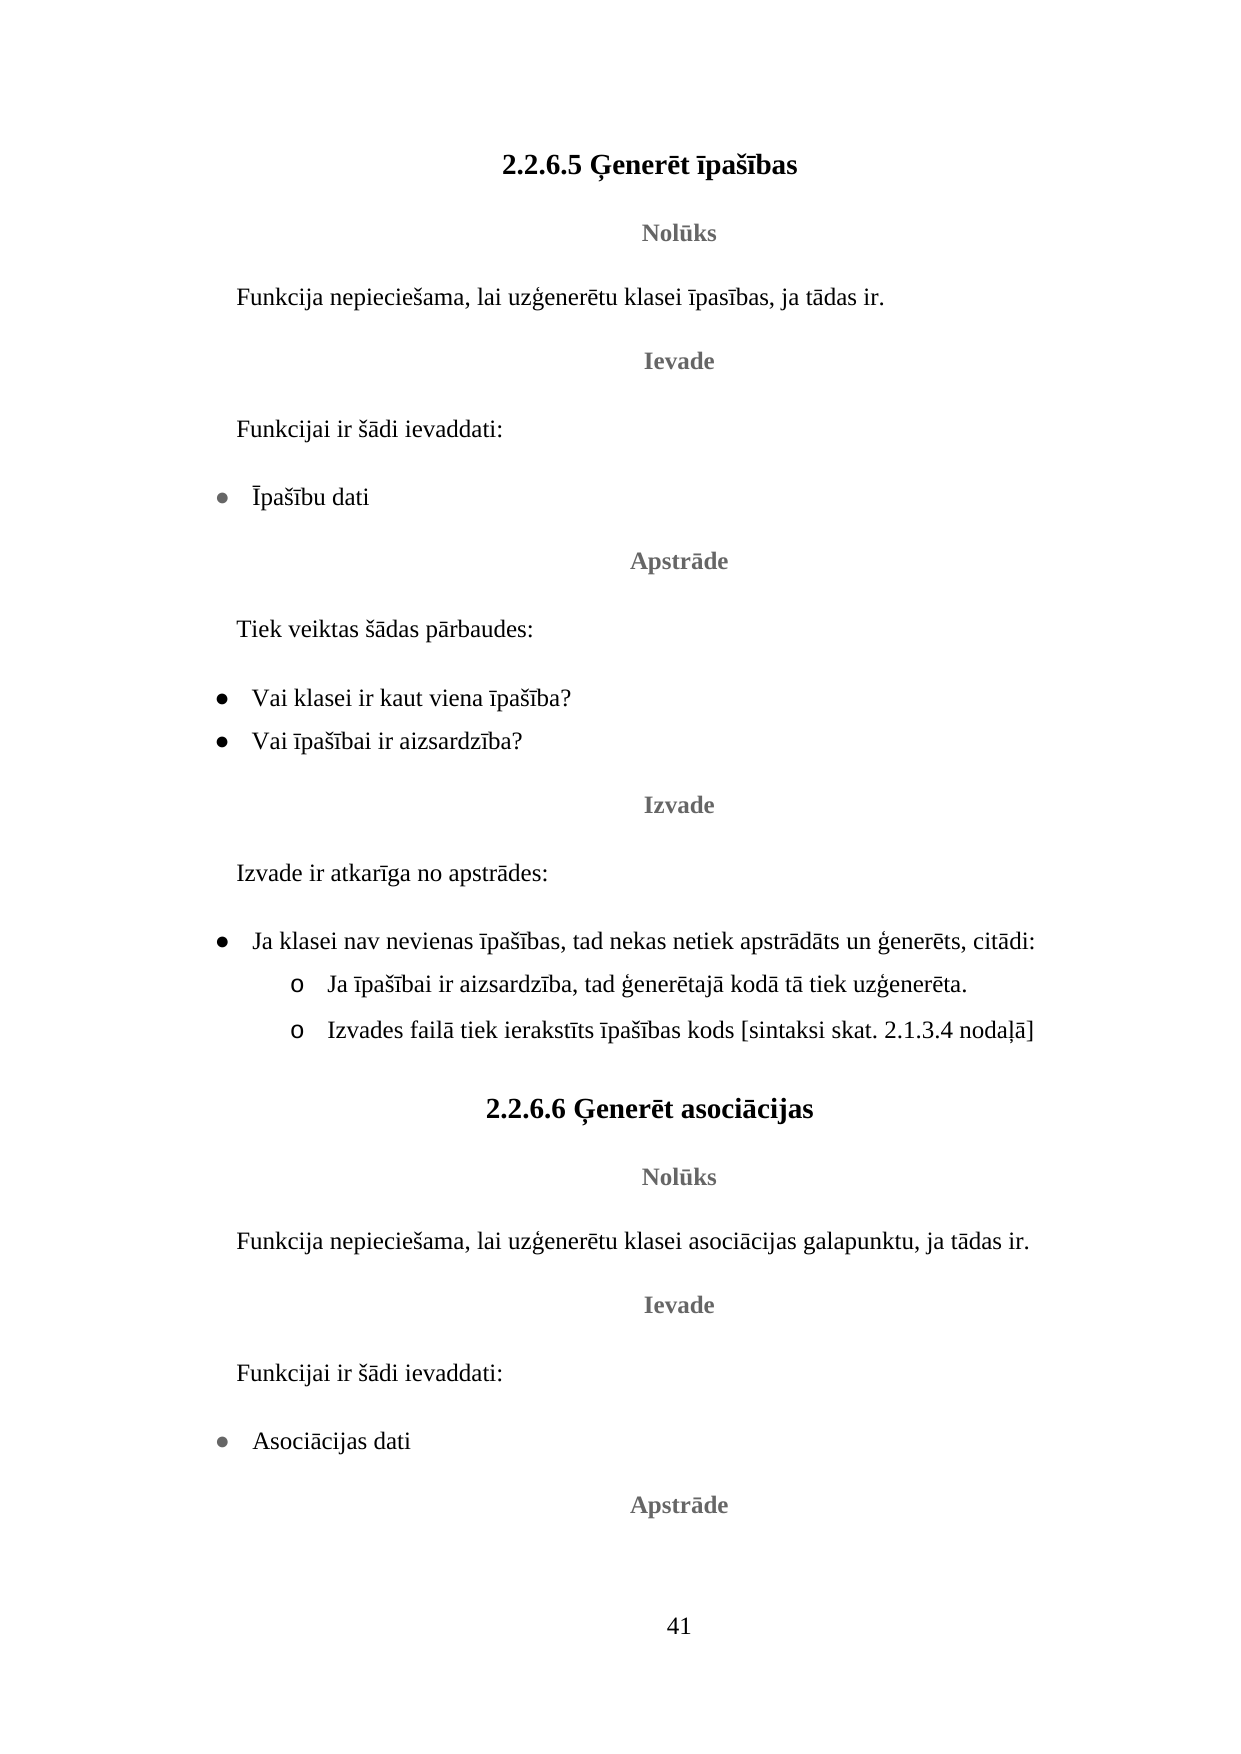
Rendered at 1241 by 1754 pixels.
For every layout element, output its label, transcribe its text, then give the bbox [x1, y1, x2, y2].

subtitle 2.2.6.6 Ģenerēt asociācijas [177, 1091, 1122, 1124]
subtitle 2.2.6.5 Ģenerēt īpašības [177, 147, 1122, 181]
list Ja īpašībai ir aizsardzība, tad ģenerētajā kodā tā tiek uzģenerēta. [289, 969, 1122, 1000]
list Vai īpašībai ir aizsardzība? [214, 726, 1122, 754]
text Funkcijai ir šādi ievaddati: [177, 414, 1122, 443]
text Funkcijai ir šādi ievaddati: [177, 1358, 1122, 1387]
text Nolūks [177, 1162, 1122, 1191]
list Ja klasei nav nevienas īpašības, tad nekas netiek apstrādāts un ģenerēts, citādi: [214, 926, 1122, 955]
text Ievade [177, 346, 1122, 375]
text Tiek veiktas šādas pārbaudes: [177, 614, 1122, 643]
text Apstrāde [177, 1490, 1122, 1519]
text Nolūks [177, 218, 1122, 247]
text Funkcija nepieciešama, lai uzģenerētu klasei asociācijas galapunktu, ja tādas ir. [177, 1226, 1122, 1255]
list Vai klasei ir kaut viena īpašība? [214, 683, 1122, 711]
list Izvades failā tiek ierakstīts īpašības kods [sintaksi skat. 2.1.3.4 nodaļā] [289, 1015, 1122, 1046]
list Asociācijas dati [214, 1426, 1122, 1455]
text Funkcija nepieciešama, lai uzģenerētu klasei īpasības, ja tādas ir. [177, 282, 1122, 311]
text Izvade [177, 790, 1122, 818]
text Izvade ir atkarīga no apstrādes: [177, 858, 1122, 887]
list Īpašību dati [214, 482, 1122, 511]
text Apstrāde [177, 546, 1122, 575]
text Ievade [177, 1290, 1122, 1319]
